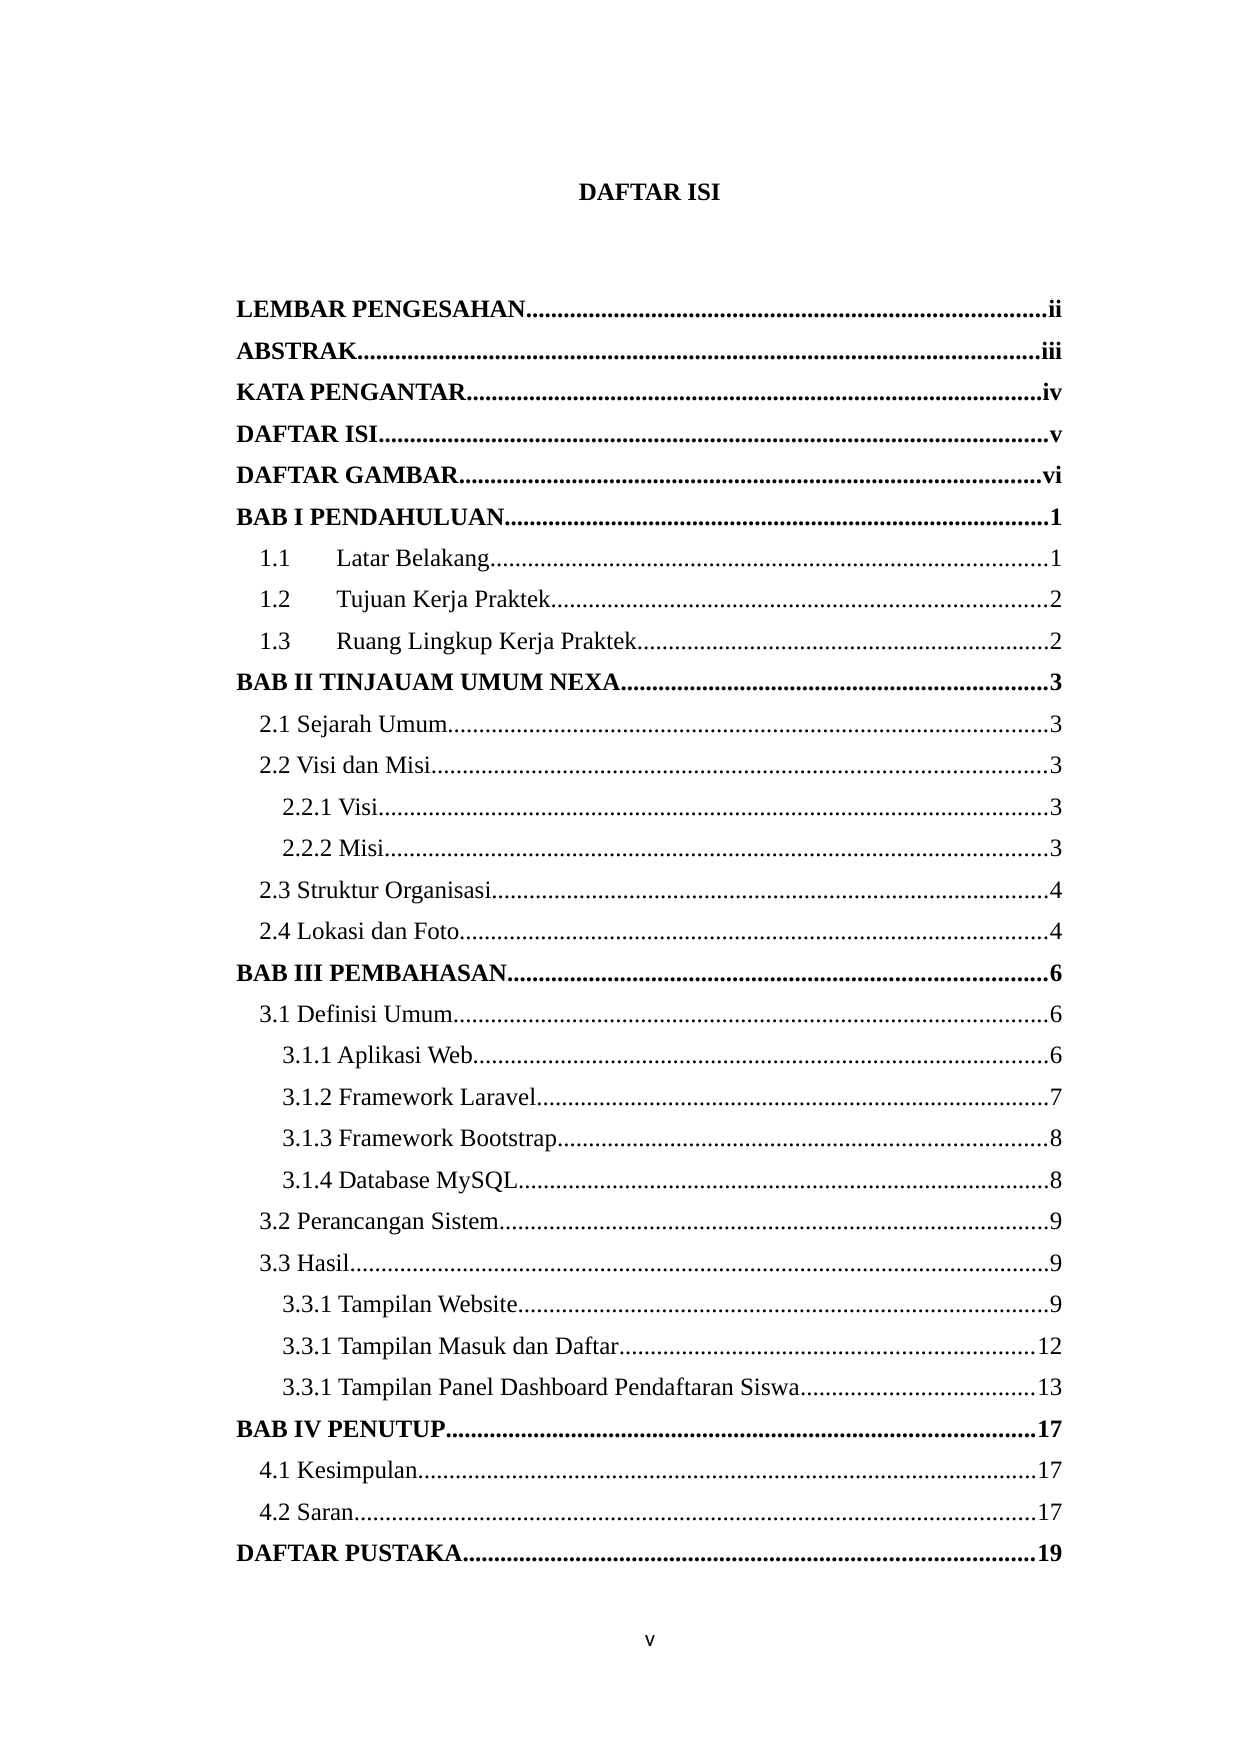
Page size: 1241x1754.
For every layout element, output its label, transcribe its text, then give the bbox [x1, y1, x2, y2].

subtitle DAFTAR ISI [236, 177, 1063, 206]
